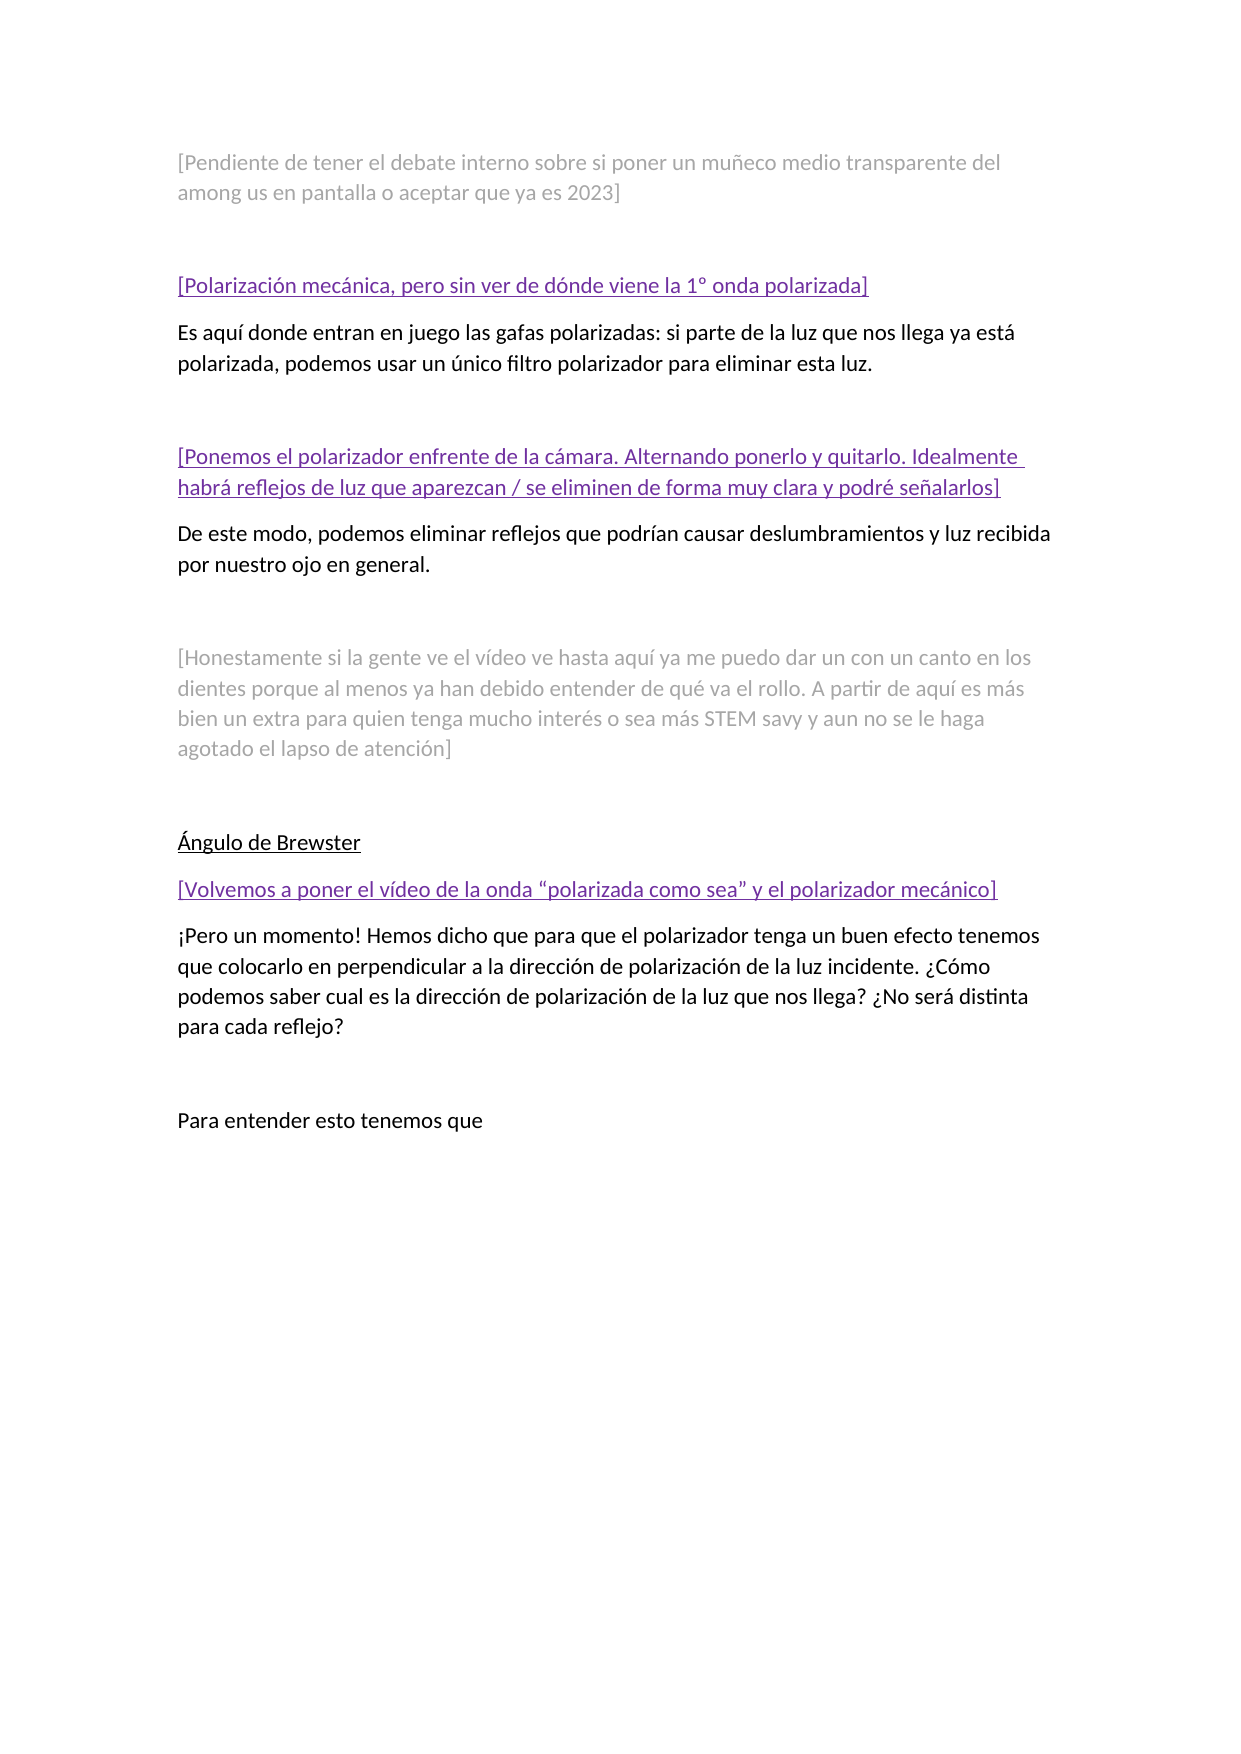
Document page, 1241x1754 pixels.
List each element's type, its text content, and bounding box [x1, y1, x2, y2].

text Para entender esto tenemos que [177, 1106, 1063, 1134]
text Es aquí donde entran en juego las gafas polarizadas: si parte de la luz que nos llega ya está polarizada, podemos usar un único filtro polarizador para eliminar esta luz. [177, 318, 1063, 377]
text De este modo, podemos eliminar reflejos que podrían causar deslumbramientos y luz recibida por nuestro ojo en general. [177, 519, 1063, 578]
text ¡Pero un momento! Hemos dicho que para que el polarizador tenga un buen efecto tenemos que colocarlo en perpendicular a la dirección de polarización de la luz incidente. ¿Cómo podemos saber cual es la dirección de polarización de la luz que nos llega? ¿No será distinta para cada reflejo? [177, 922, 1063, 1040]
text [Ponemos el polarizador enfrente de la cámara. Alternando ponerlo y quitarlo. Idealmente habrá reflejos de luz que aparezcan / se eliminen de forma muy clara y podré señalarlos] [177, 442, 1063, 501]
text [Pendiente de tener el debate interno sobre si poner un muñeco medio transparente del among us en pantalla o aceptar que ya es 2023] [177, 148, 1063, 206]
text [Polarización mecánica, pero sin ver de dónde viene la 1º onda polarizada] [177, 272, 1063, 299]
text Ángulo de Brewster [177, 828, 1063, 856]
text [Honestamente si la gente ve el vídeo ve hasta aquí ya me puedo dar un con un canto en los dientes porque al menos ya han debido entender de qué va el rollo. A partir de aquí es más bien un extra para quien tenga mucho interés o sea más STEM savy y aun no se le haga agotado el lapso de atención] [177, 643, 1063, 762]
text [Volvemos a poner el vídeo de la onda “polarizada como sea” y el polarizador mecánico] [177, 875, 1063, 903]
